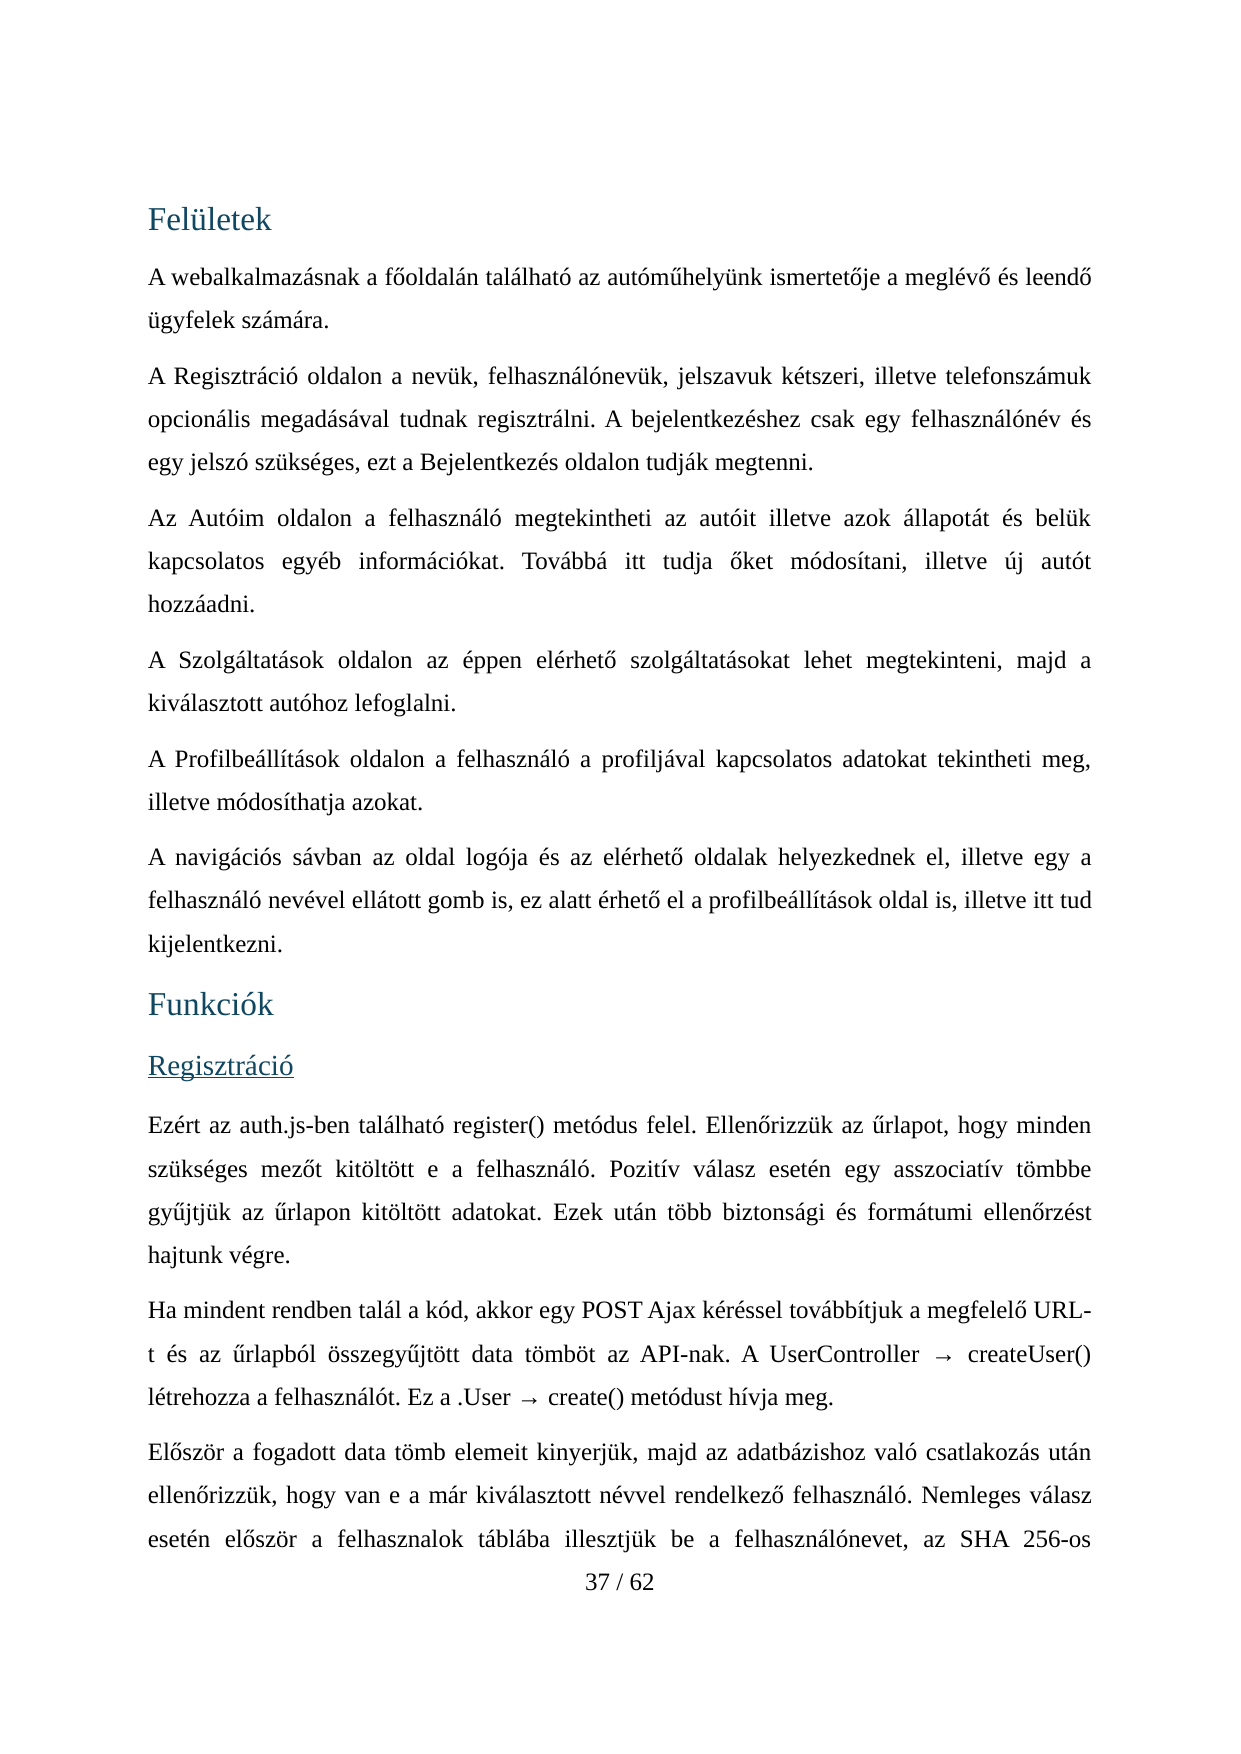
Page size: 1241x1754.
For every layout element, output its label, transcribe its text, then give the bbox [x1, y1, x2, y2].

text A navigációs sávban az oldal logója és az elérhető oldalak helyezkednek el, illetve egy a felhasználó nevével ellátott gomb is, ez alatt érhető el a profilbeállítások oldal is, illetve itt tud kijelentkezni. [148, 842, 1092, 957]
subtitle Felületek [148, 199, 1092, 237]
text A Profilbeállítások oldalon a felhasználó a profiljával kapcsolatos adatokat tekintheti meg, illetve módosíthatja azokat. [148, 744, 1092, 816]
text A Szolgáltatások oldalon az éppen elérhető szolgáltatásokat lehet megtekinteni, majd a kiválasztott autóhoz lefoglalni. [148, 645, 1092, 717]
text Ezért az auth.js-ben található register() metódus felel. Ellenőrizzük az űrlapot, hogy minden szükséges mezőt kitöltött e a felhasználó. Pozitív válasz esetén egy asszociatív tömbbe gyűjtjük az űrlapon kitöltött adatokat. Ezek után több biztonsági és formátumi ellenőrzést hajtunk végre. [148, 1111, 1092, 1269]
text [148, 1437, 1092, 1552]
text Ha mindent rendben talál a kód, akkor egy POST Ajax kéréssel továbbítjuk a megfelelő URL-t és az űrlapból összegyűjtött data tömböt az API-nak. A UserController → createUser() létrehozza a felhasználót. Ez a .User → create() metódust hívja meg. [148, 1296, 1092, 1411]
text Az Autóim oldalon a felhasználó megtekintheti az autóit illetve azok állapotát és belük kapcsolatos egyéb információkat. Továbbá itt tudja őket módosítani, illetve új autót hozzáadni. [148, 503, 1092, 618]
text A Regisztráció oldalon a nevük, felhasználónevük, jelszavuk kétszeri, illetve telefonszámuk opcionális megadásával tudnak regisztrálni. A bejelentkezéshez csak egy felhasználónév és egy jelszó szükséges, ezt a Bejelentkezés oldalon tudják megtenni. [148, 361, 1092, 476]
subtitle Regisztráció [148, 1048, 1092, 1081]
subtitle Funkciók [148, 984, 1092, 1023]
text A webalkalmazásnak a főoldalán található az autóműhelyünk ismertetője a meglévő és leendő ügyfelek számára. [148, 262, 1092, 334]
